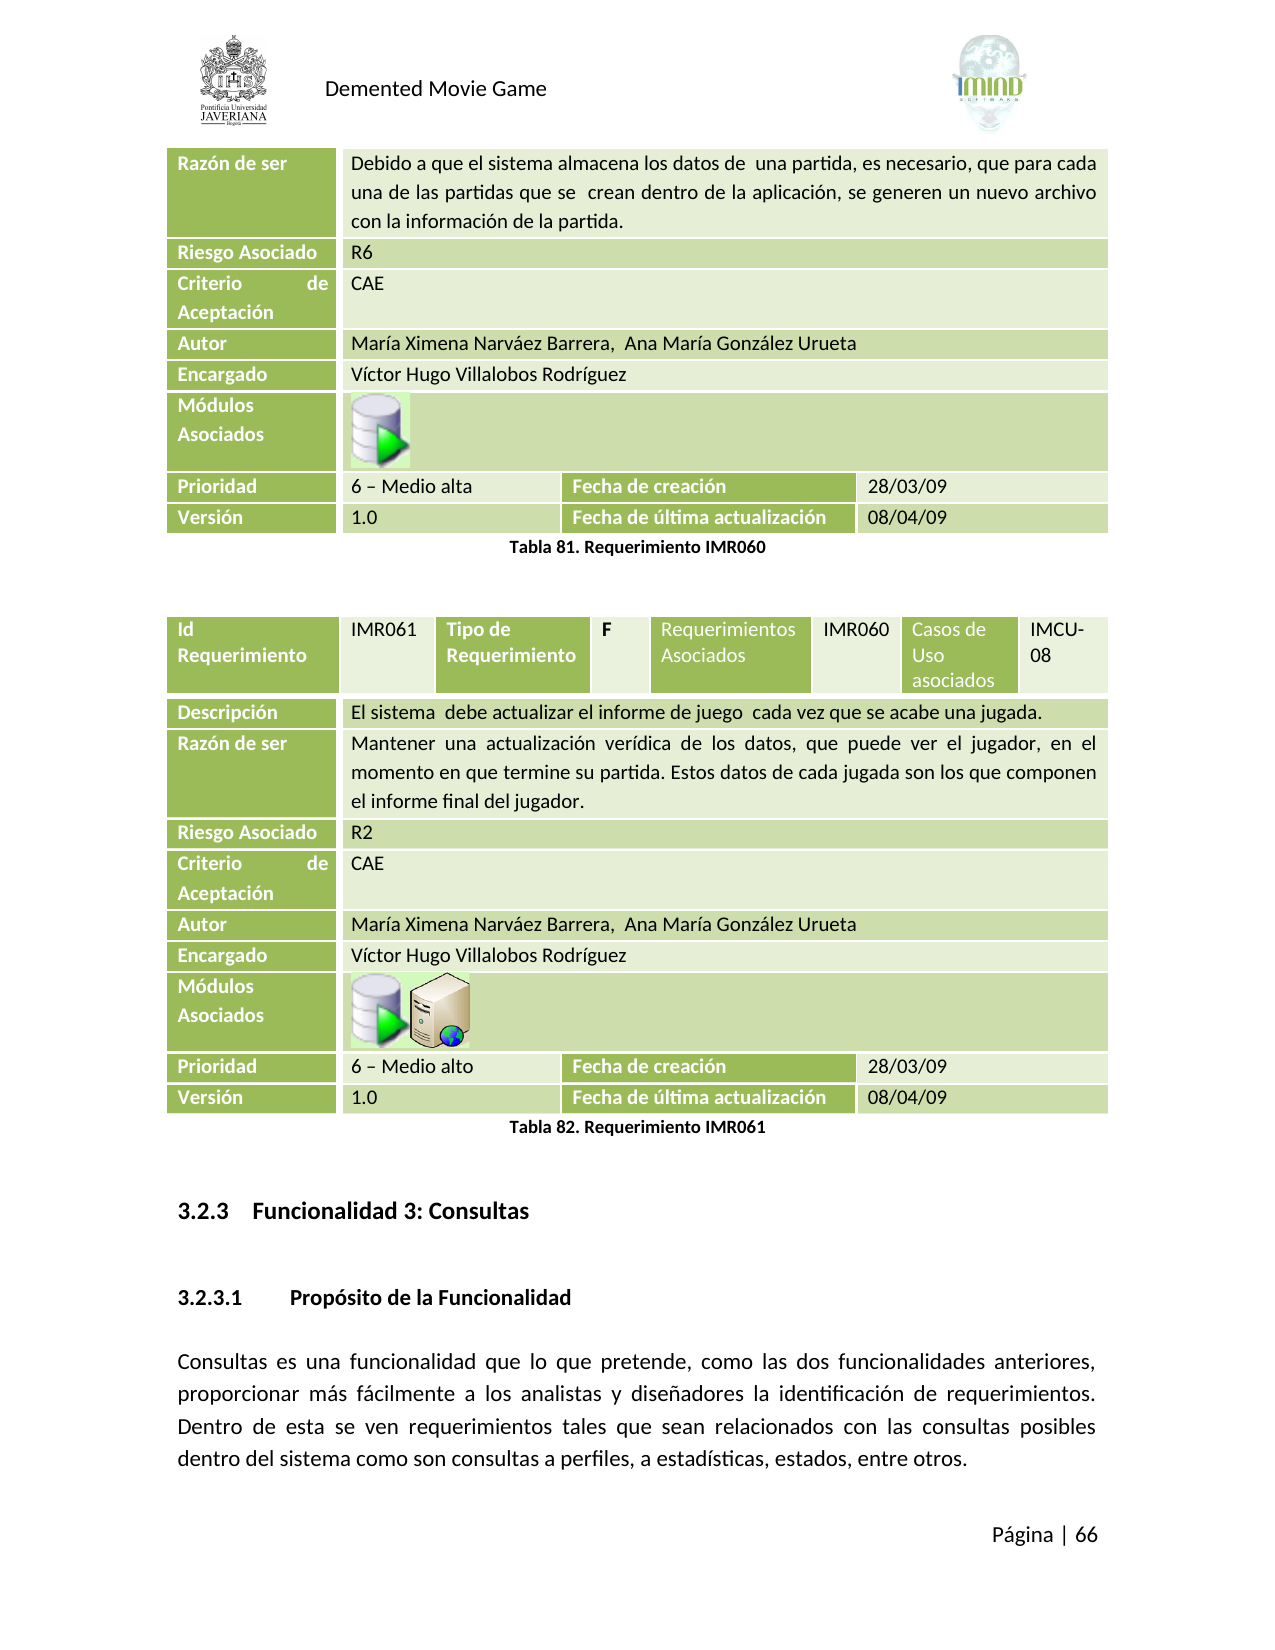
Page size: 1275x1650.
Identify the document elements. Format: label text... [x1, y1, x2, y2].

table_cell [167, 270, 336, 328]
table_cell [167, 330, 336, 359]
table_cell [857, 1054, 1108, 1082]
text Consultas es una funcionalidad que lo que pretende, como las dos funcionalidades anteriores, proporcionar más fácilmente a los analistas y diseñadores la identificación de requerimientos. Dentro de esta se ven requerimientos tales que sean relacionados con las consultas posibles dentro del sistema como son consultas a perfiles, a estadísticas, estados, entre otros. [177, 1347, 1098, 1472]
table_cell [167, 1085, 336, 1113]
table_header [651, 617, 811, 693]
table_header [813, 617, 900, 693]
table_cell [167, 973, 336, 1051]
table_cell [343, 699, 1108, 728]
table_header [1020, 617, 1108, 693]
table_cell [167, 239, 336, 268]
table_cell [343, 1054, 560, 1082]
picture [350, 972, 470, 1048]
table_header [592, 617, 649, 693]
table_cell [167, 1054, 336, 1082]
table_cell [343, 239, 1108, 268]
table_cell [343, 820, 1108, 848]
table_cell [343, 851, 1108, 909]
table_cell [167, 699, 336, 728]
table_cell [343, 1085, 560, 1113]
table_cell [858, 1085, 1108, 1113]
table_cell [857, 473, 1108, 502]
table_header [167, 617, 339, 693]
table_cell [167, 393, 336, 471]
picture [350, 392, 411, 468]
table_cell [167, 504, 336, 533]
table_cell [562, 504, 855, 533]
subtitle Propósito de la Funcionalidad [177, 1283, 1098, 1311]
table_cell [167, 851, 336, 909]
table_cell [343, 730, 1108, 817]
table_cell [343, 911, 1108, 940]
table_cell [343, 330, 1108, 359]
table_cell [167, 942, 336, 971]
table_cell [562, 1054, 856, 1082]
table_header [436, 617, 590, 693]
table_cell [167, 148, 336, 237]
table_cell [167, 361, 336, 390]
picture [951, 35, 1033, 138]
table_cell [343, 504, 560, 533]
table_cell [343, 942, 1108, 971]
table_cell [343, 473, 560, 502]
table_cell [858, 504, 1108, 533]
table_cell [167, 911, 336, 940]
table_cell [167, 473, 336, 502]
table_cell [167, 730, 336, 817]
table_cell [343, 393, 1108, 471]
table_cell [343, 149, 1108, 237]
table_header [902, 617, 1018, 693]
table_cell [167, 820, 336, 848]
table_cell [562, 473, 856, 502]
picture [200, 35, 267, 126]
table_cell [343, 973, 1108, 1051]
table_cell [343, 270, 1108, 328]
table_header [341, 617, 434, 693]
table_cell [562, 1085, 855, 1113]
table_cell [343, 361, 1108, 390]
subtitle Funcionalidad 3: Consultas [177, 1195, 1098, 1226]
